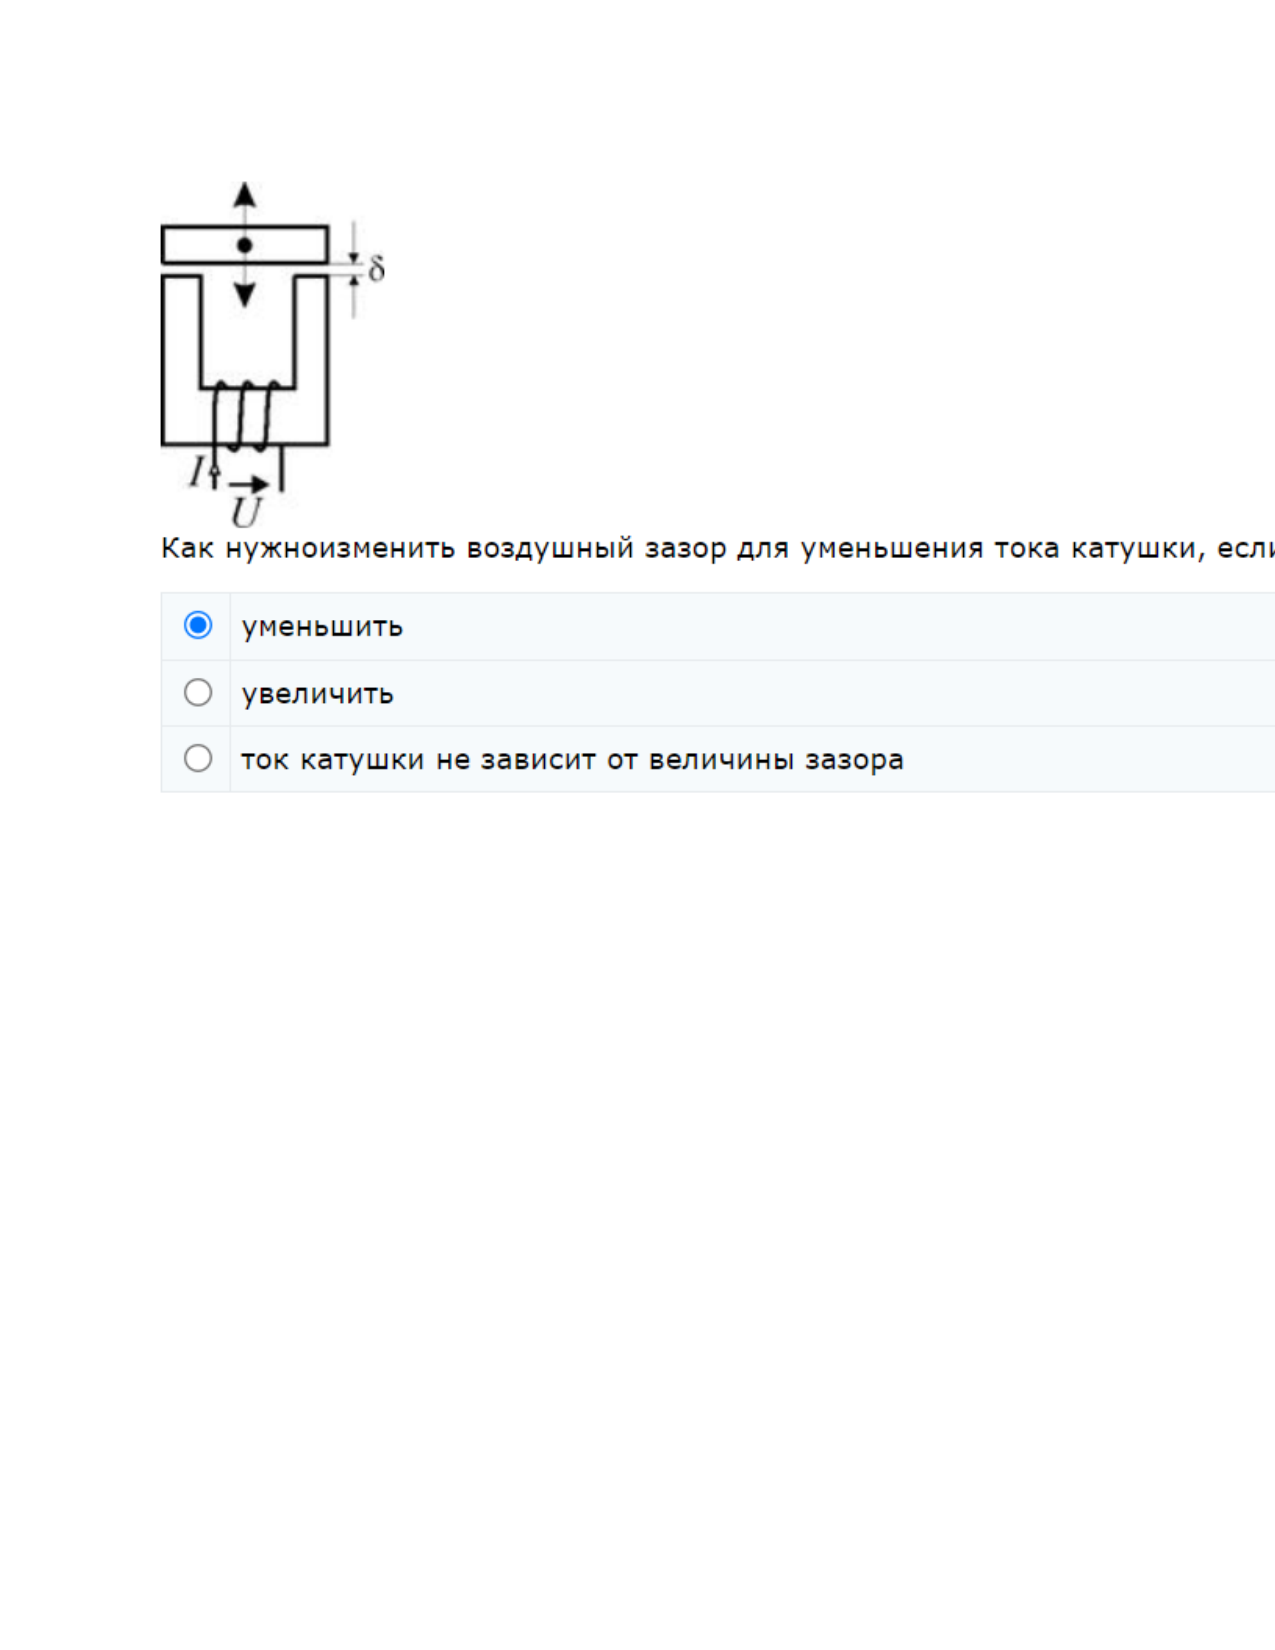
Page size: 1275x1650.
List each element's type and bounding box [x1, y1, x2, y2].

picture [150, 150, 1275, 854]
